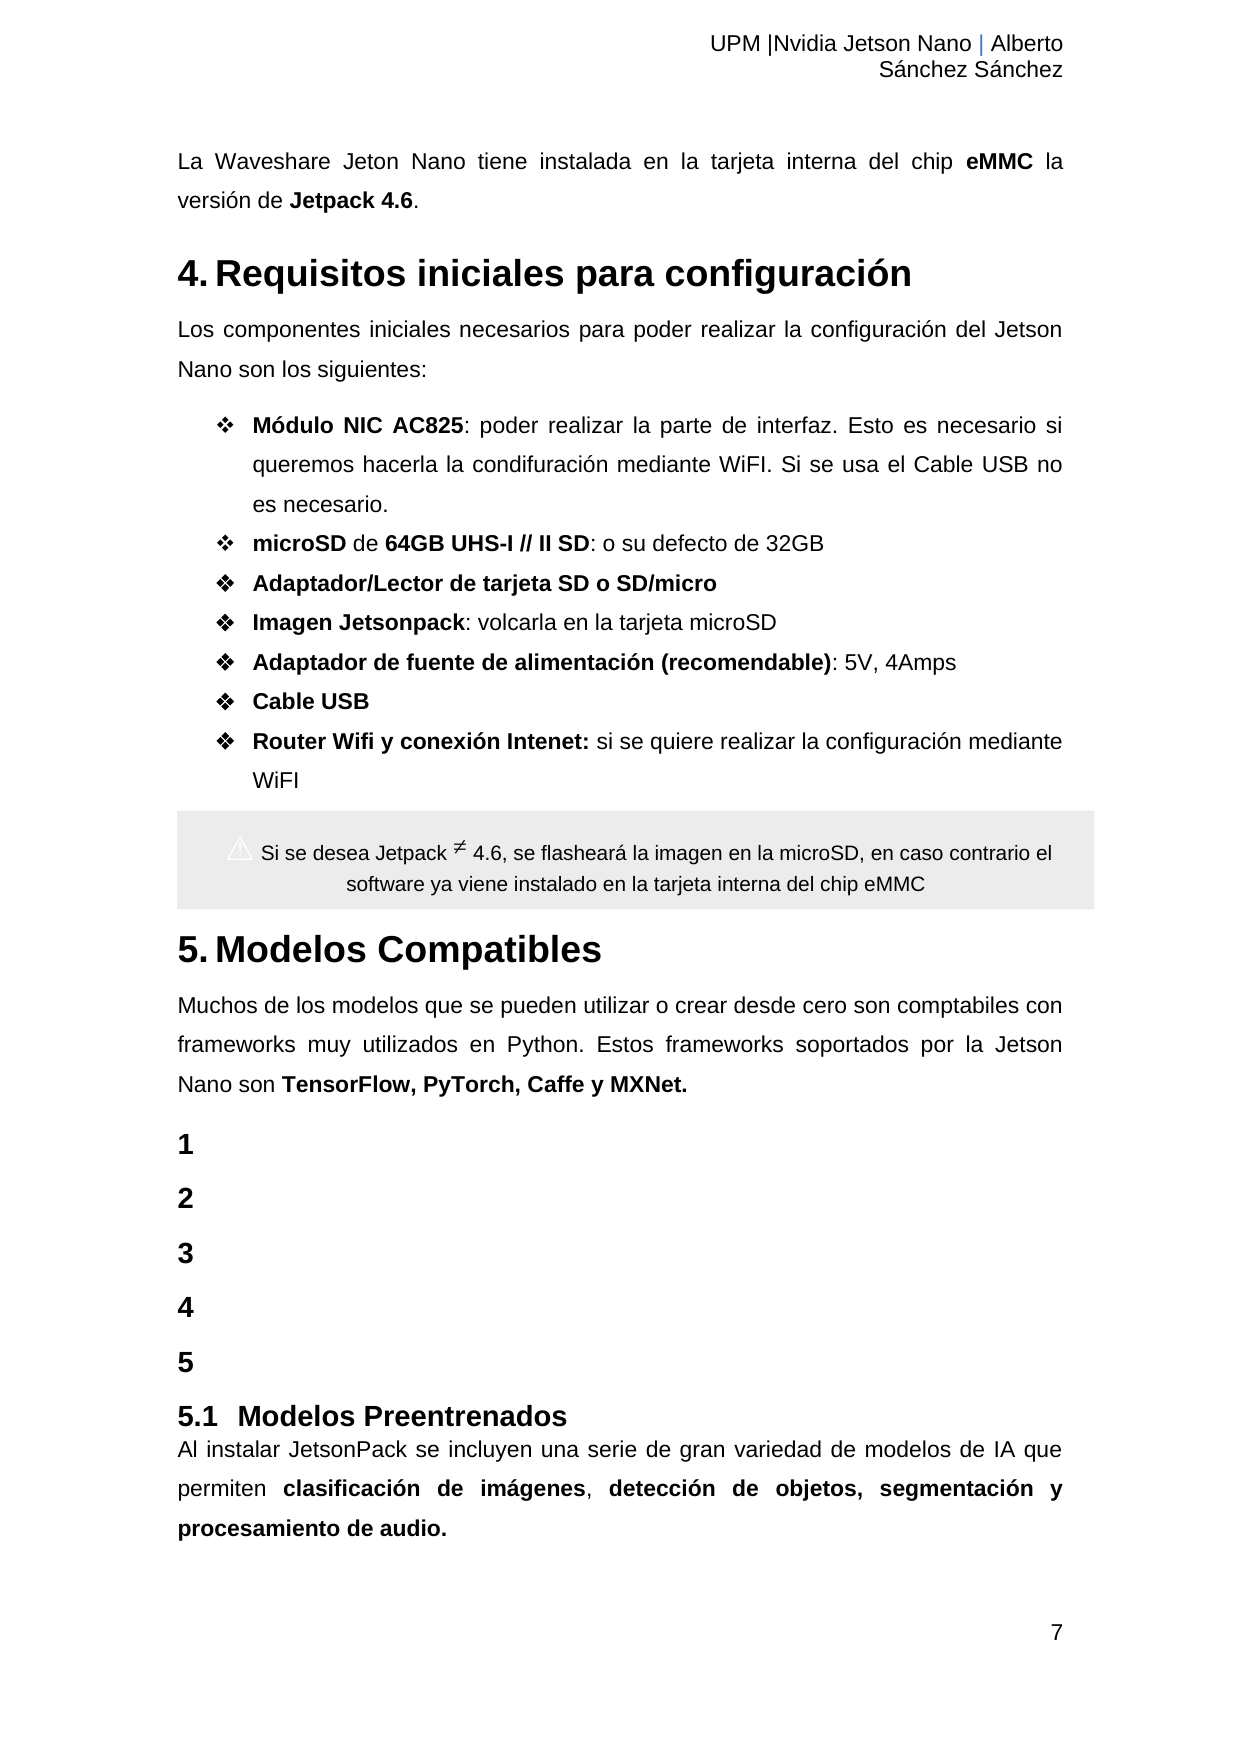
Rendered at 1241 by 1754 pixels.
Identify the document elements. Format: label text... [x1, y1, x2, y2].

text Al instalar JetsonPack se incluyen una serie de gran variedad de modelos de IA que permiten clasificación de imágenes, detección de objetos, segmentación y procesamiento de audio. [177, 1436, 1063, 1541]
list Módulo NIC AC825: poder realizar la parte de interfaz. Esto es necesario si queremos hacerla la condifuración mediante WiFI. Si se usa el Cable USB no es necesario. [215, 412, 1063, 517]
list Router Wifi y conexión Intenet: si se quiere realizar la configuración mediante WiFI [215, 728, 1063, 793]
subtitle Modelos Preentrenados [177, 1399, 1063, 1433]
list Cable USB [215, 688, 1063, 714]
list Imagen Jetsonpack: volcarla en la tarjeta microSD [215, 609, 1063, 636]
subtitle Requisitos iniciales para configuración [177, 252, 1063, 295]
text La Waveshare Jeton Nano tiene instalada en la tarjeta interna del chip eMMC la versión de Jetpack 4.6. [177, 148, 1063, 213]
list Adaptador/Lector de tarjeta SD o SD/micro [215, 570, 1063, 596]
subtitle Modelos Compatibles [177, 927, 1063, 970]
list Adaptador de fuente de alimentación (recomendable): 5V, 4Amps [215, 649, 1063, 675]
text Los componentes iniciales necesarios para poder realizar la configuración del Jetson Nano son los siguientes: [177, 316, 1063, 382]
list microSD de 64GB UHS-I // II SD: o su defecto de 32GB [215, 530, 1063, 557]
text Muchos de los modelos que se pueden utilizar o crear desde cero son comptabiles con frameworks muy utilizados en Python. Estos frameworks soportados por la Jetson Nano son TensorFlow, PyTorch, Caffe y MXNet. [177, 992, 1063, 1097]
